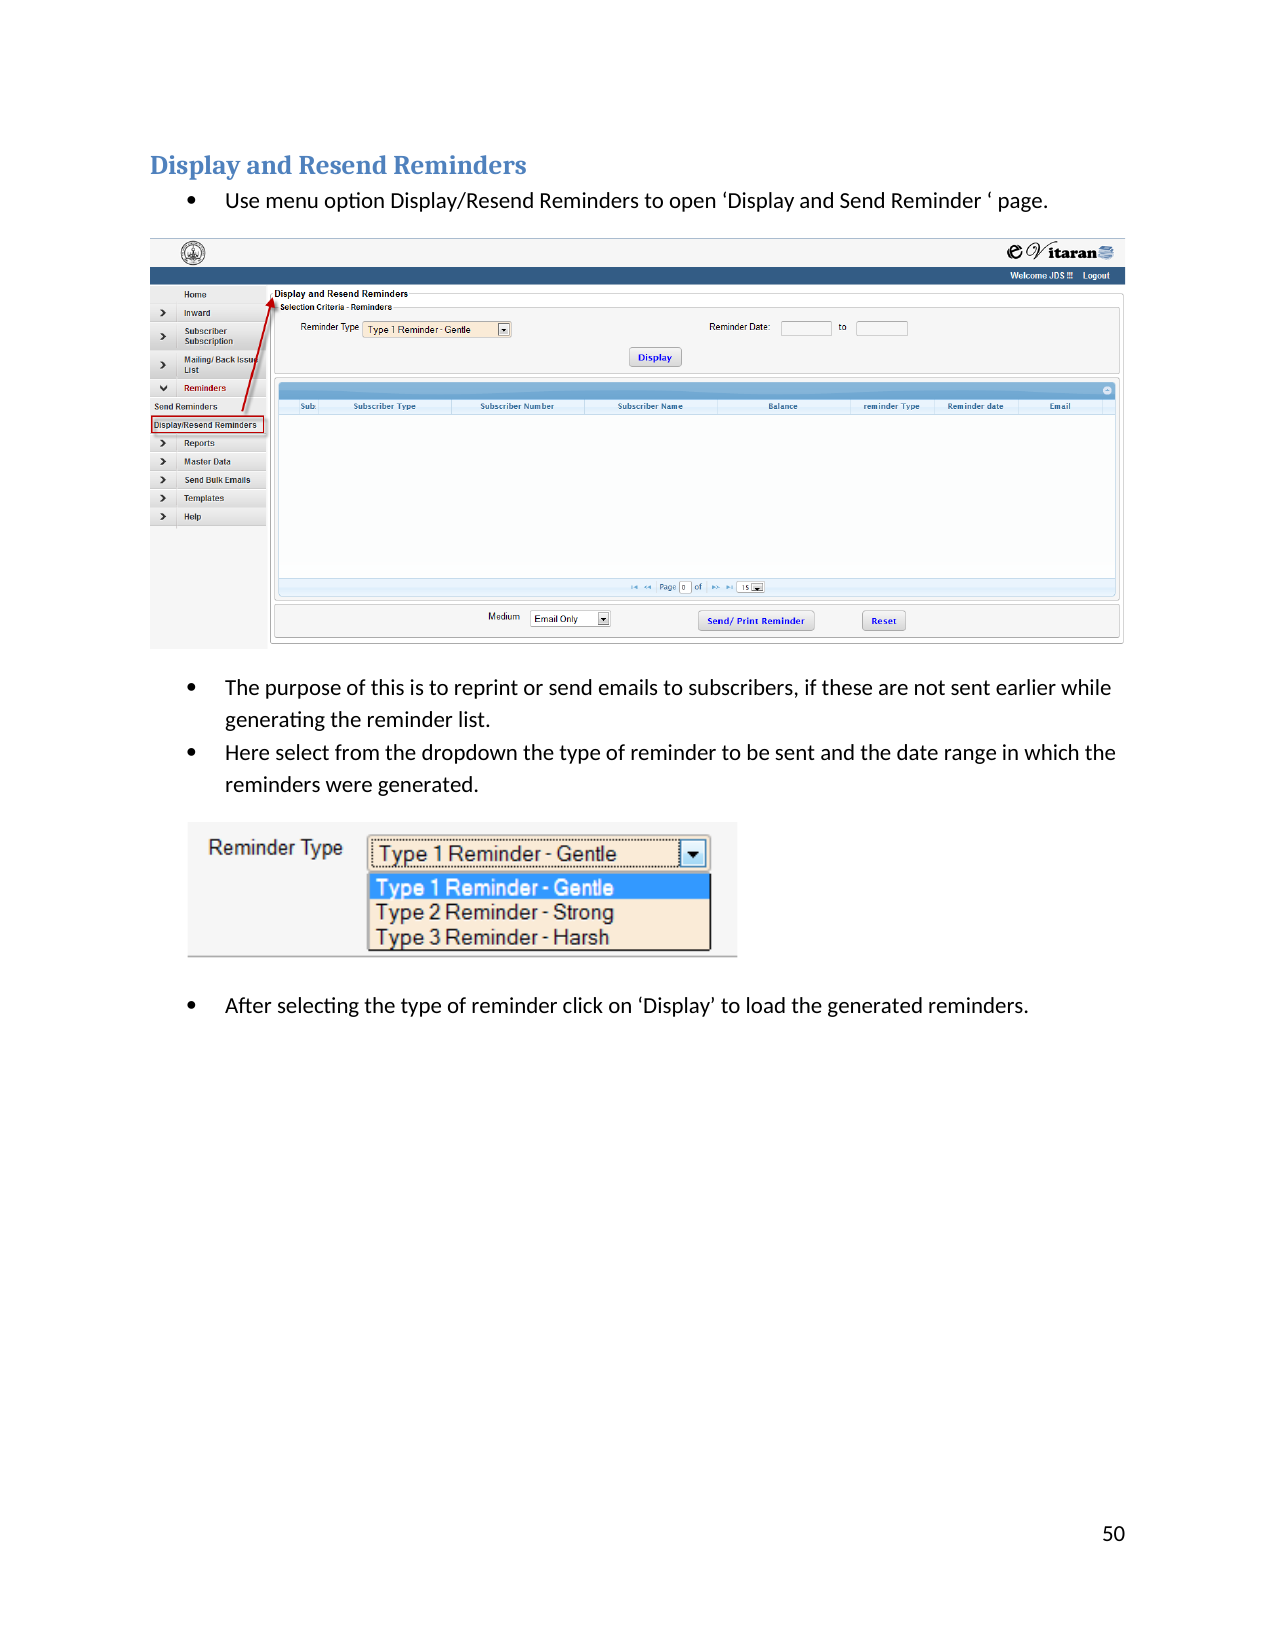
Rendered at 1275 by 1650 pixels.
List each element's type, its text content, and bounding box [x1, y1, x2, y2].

list Here select from the dropdown the type of reminder to be sent and the date range in which the reminders were generated. [187, 738, 1125, 798]
list After selecting the type of reminder click on ‘Display’ to load the generated reminders. [187, 992, 1125, 1020]
picture [150, 238, 1125, 649]
picture [187, 822, 738, 967]
list Use menu option Display/Resend Reminders to open ‘Display and Send Reminder ‘ page. [187, 186, 1125, 214]
subtitle Display and Resend Reminders [150, 150, 1125, 181]
list The purpose of this is to reprint or send emails to subscribers, if these are not sent earlier while generating the reminder list. [187, 673, 1125, 733]
